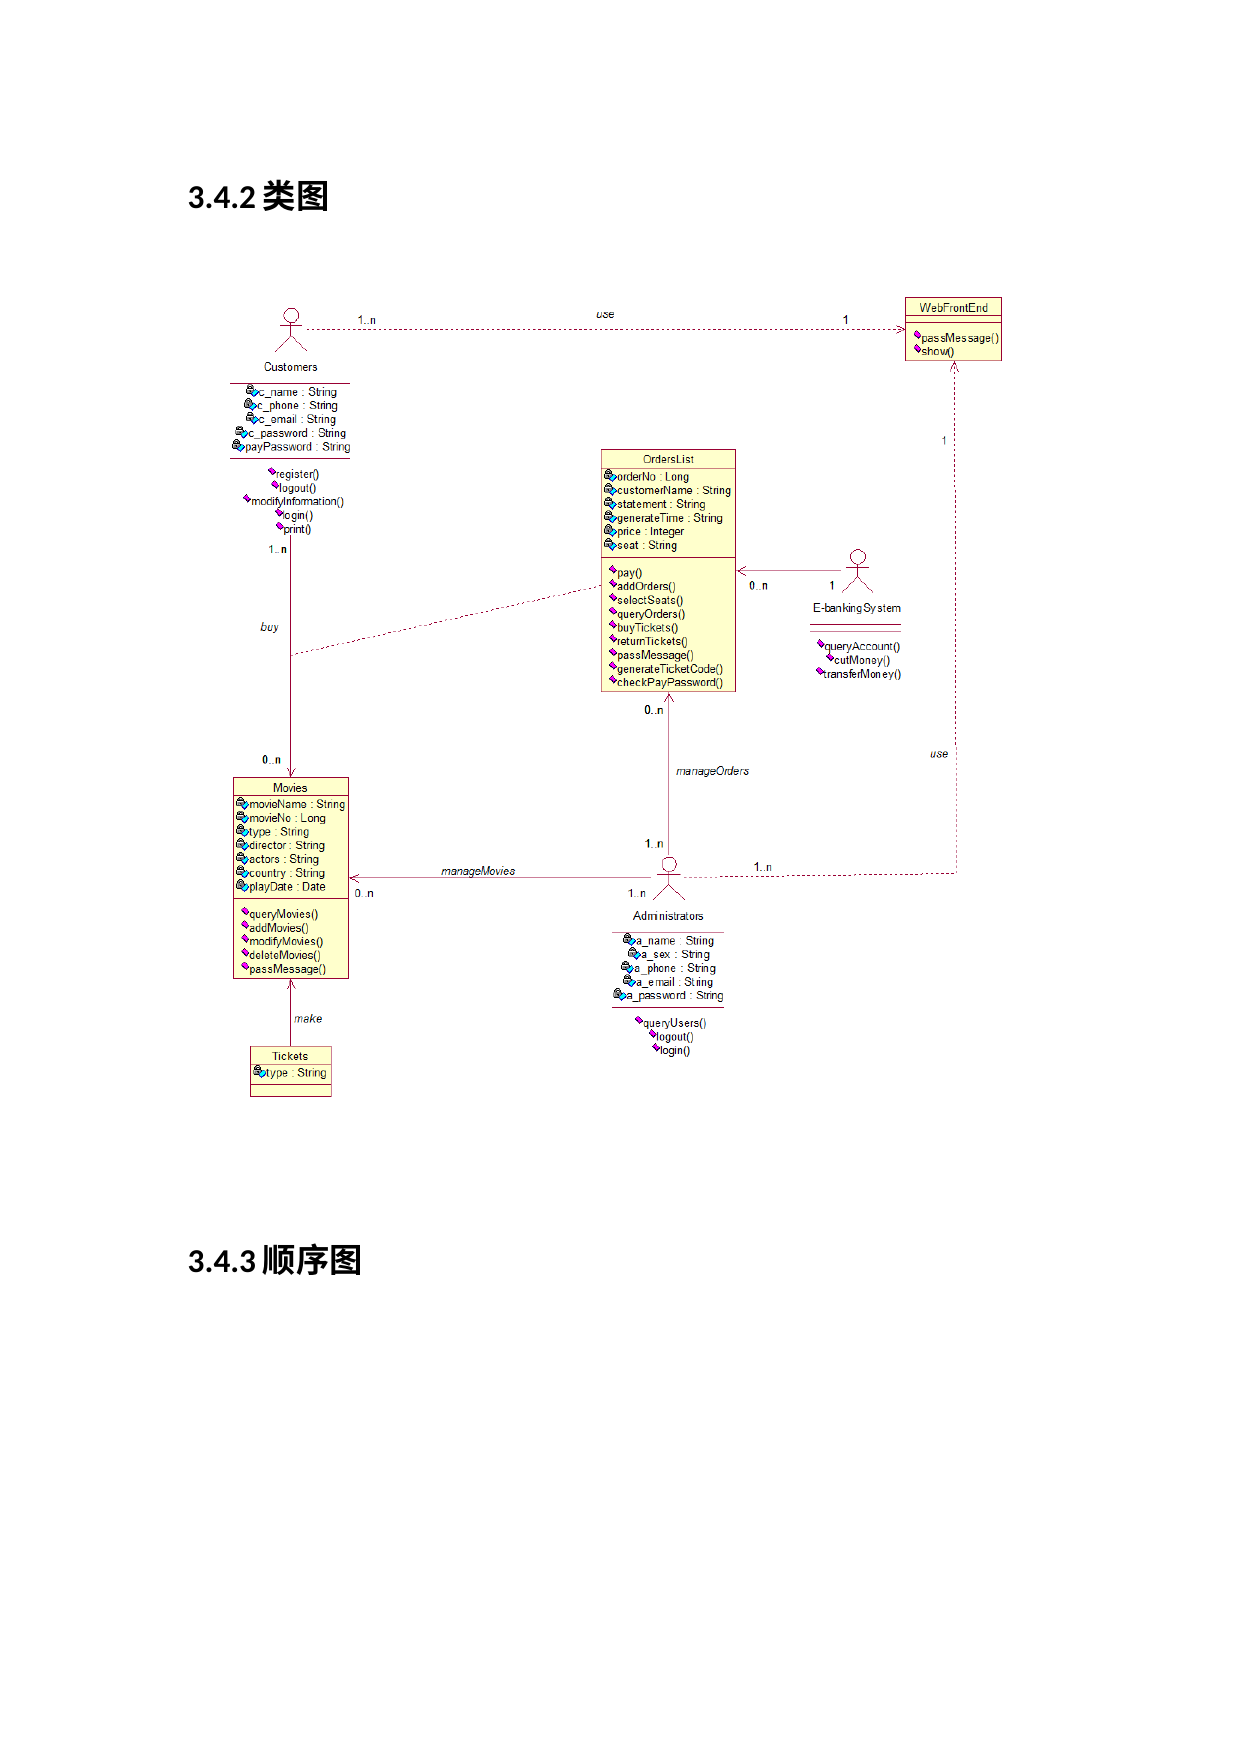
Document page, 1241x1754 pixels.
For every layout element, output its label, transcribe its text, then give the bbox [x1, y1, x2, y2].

subtitle 3.4.3顺序图 [187, 1226, 1053, 1291]
subtitle 3.4.2类图 [187, 162, 1053, 227]
picture [187, 288, 1053, 1185]
